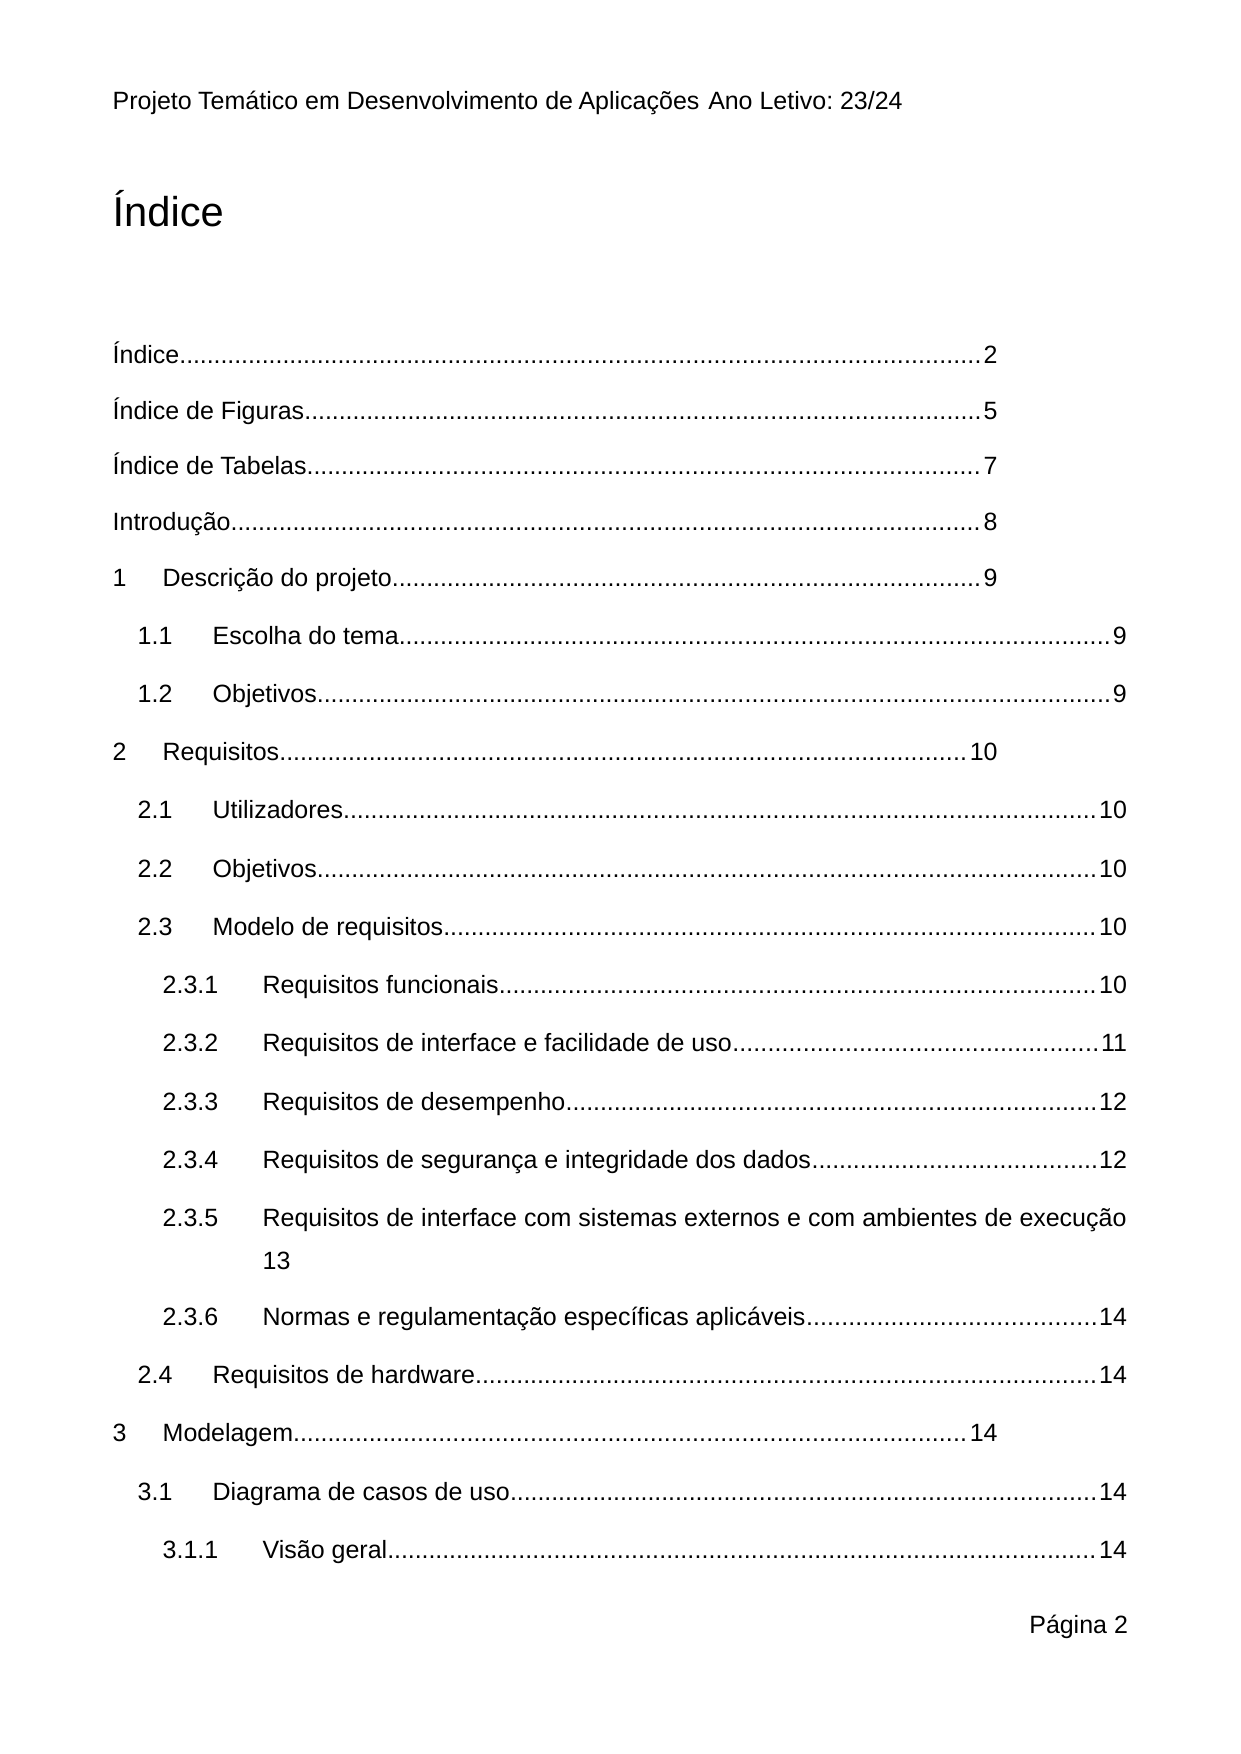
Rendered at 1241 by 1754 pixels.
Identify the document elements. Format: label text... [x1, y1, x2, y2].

subtitle Índice [112, 187, 1128, 235]
